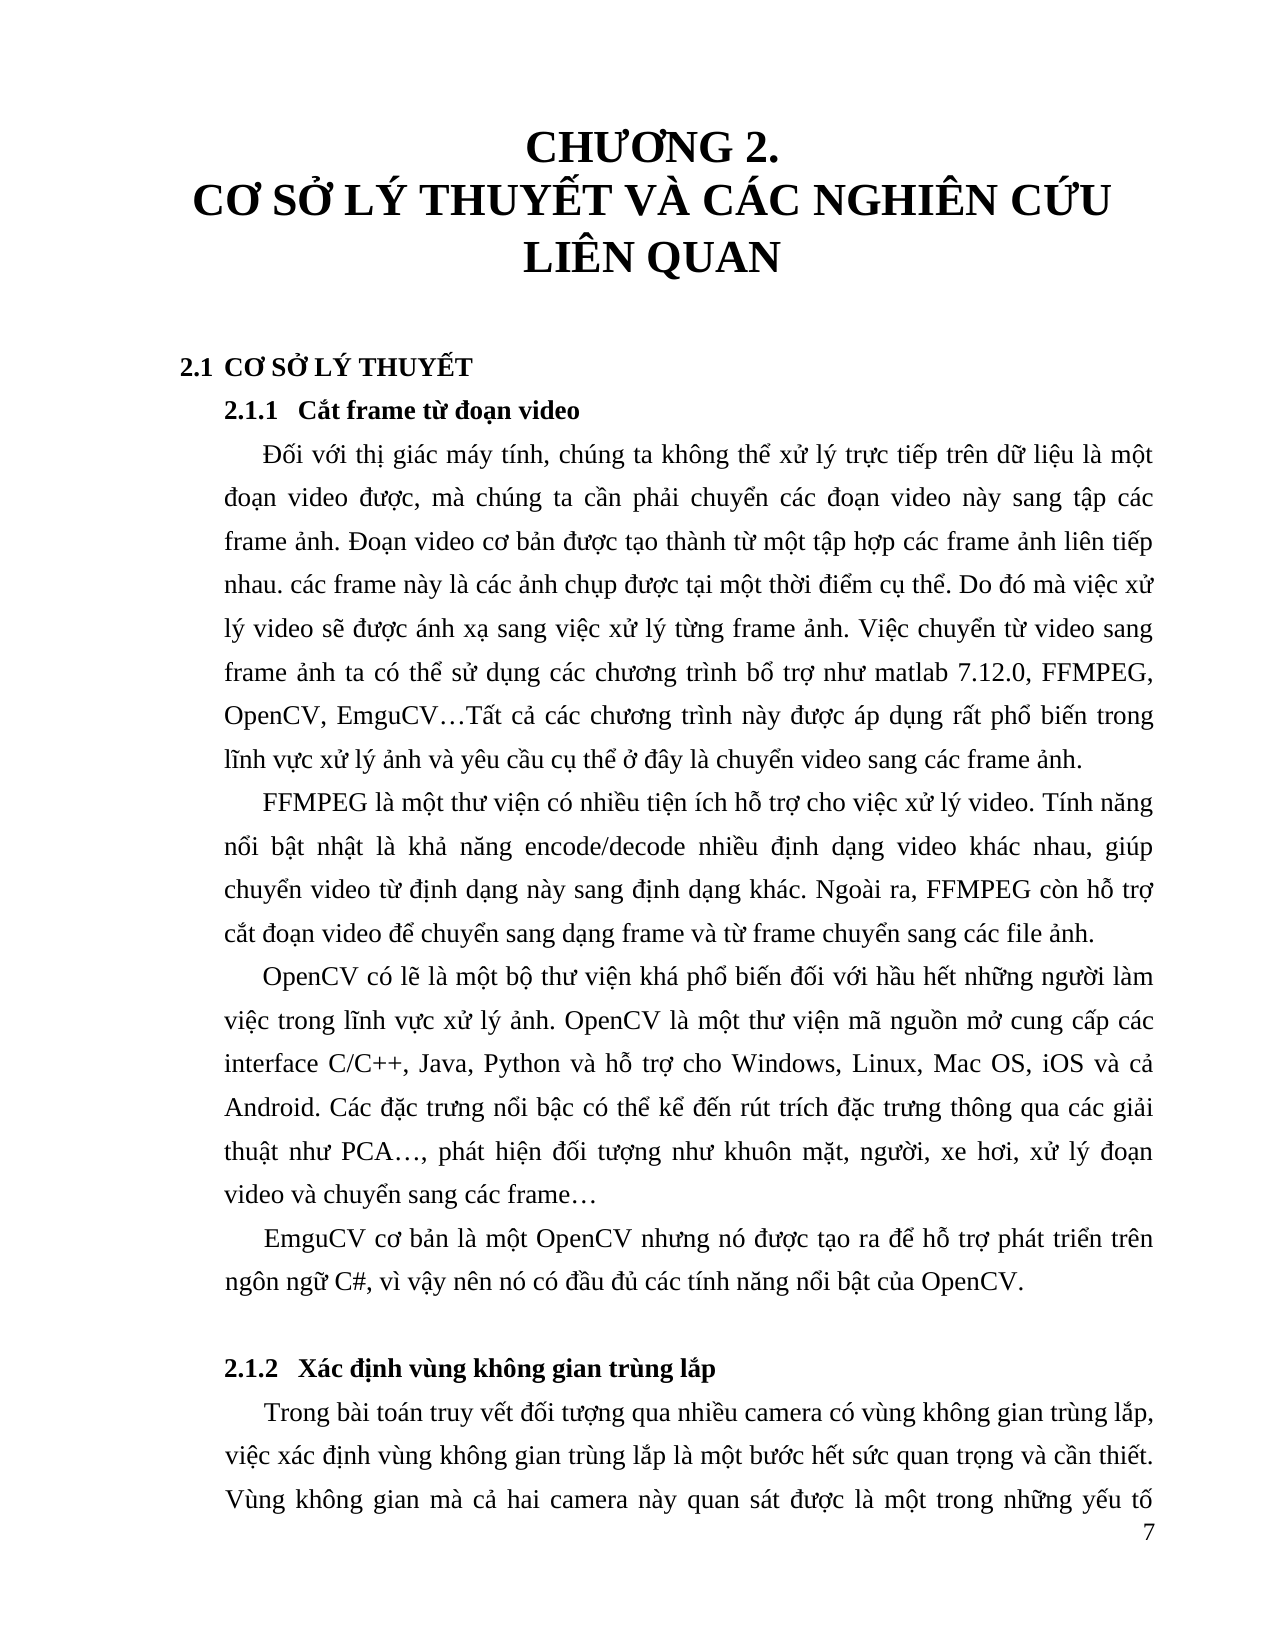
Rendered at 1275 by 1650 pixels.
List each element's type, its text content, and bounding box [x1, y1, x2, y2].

subtitle CHƯƠNG 2. [150, 120, 1155, 173]
subtitle CƠ SỞ LÝ THUYẾT [179, 351, 1155, 382]
list Cắt frame từ đoạn video [224, 394, 1155, 426]
list Xác định vùng không gian trùng lắp [224, 1352, 1155, 1383]
list Đối với thị giác máy tính, chúng ta không thể xử lý trực tiếp trên dữ liệu là một đoạn video được, mà chúng ta cần phải chuyển các đoạn video này sang tập các frame ảnh. Đoạn video cơ bản được tạo thành từ một tập hợp các frame ảnh liên tiếp nhau. các frame này là các ảnh chụp được tại một thời điểm cụ thể. Do đó mà việc xử lý video sẽ được ánh xạ sang việc xử lý từng frame ảnh. Việc chuyển từ video sang frame ảnh ta có thể sử dụng các chương trình bổ trợ như matlab 7.12.0, FFMPEG, OpenCV, EmguCV…Tất cả các chương trình này được áp dụng rất phổ biến trong lĩnh vực xử lý ảnh và yêu cầu cụ thể ở đây là chuyển video sang các frame ảnh. [224, 438, 1155, 774]
list OpenCV có lẽ là một bộ thư viện khá phổ biến đối với hầu hết những người làm việc trong lĩnh vực xử lý ảnh. OpenCV là một thư viện mã nguồn mở cung cấp các interface C/C++, Java, Python và hỗ trợ cho Windows, Linux, Mac OS, iOS và cả Android. Các đặc trưng nổi bậc có thể kể đến rút trích đặc trưng thông qua các giải thuật như PCA…, phát hiện đối tượng như khuôn mặt, người, xe hơi, xử lý đoạn video và chuyển sang các frame… [224, 960, 1155, 1209]
list EmguCV cơ bản là một OpenCV nhưng nó được tạo ra để hỗ trợ phát triển trên ngôn ngữ C#, vì vậy nên nó có đầu đủ các tính năng nổi bật của OpenCV. [225, 1222, 1155, 1296]
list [225, 1396, 1155, 1514]
text CƠ SỞ LÝ THUYẾT VÀ CÁC NGHIÊN CỨU LIÊN QUAN [150, 173, 1155, 282]
list FFMPEG là một thư viện có nhiều tiện ích hỗ trợ cho việc xử lý video. Tính năng nổi bật nhật là khả năng encode/decode nhiều định dạng video khác nhau, giúp chuyển video từ định dạng này sang định dạng khác. Ngoài ra, FFMPEG còn hỗ trợ cắt đoạn video để chuyển sang dạng frame và từ frame chuyển sang các file ảnh. [224, 786, 1155, 948]
